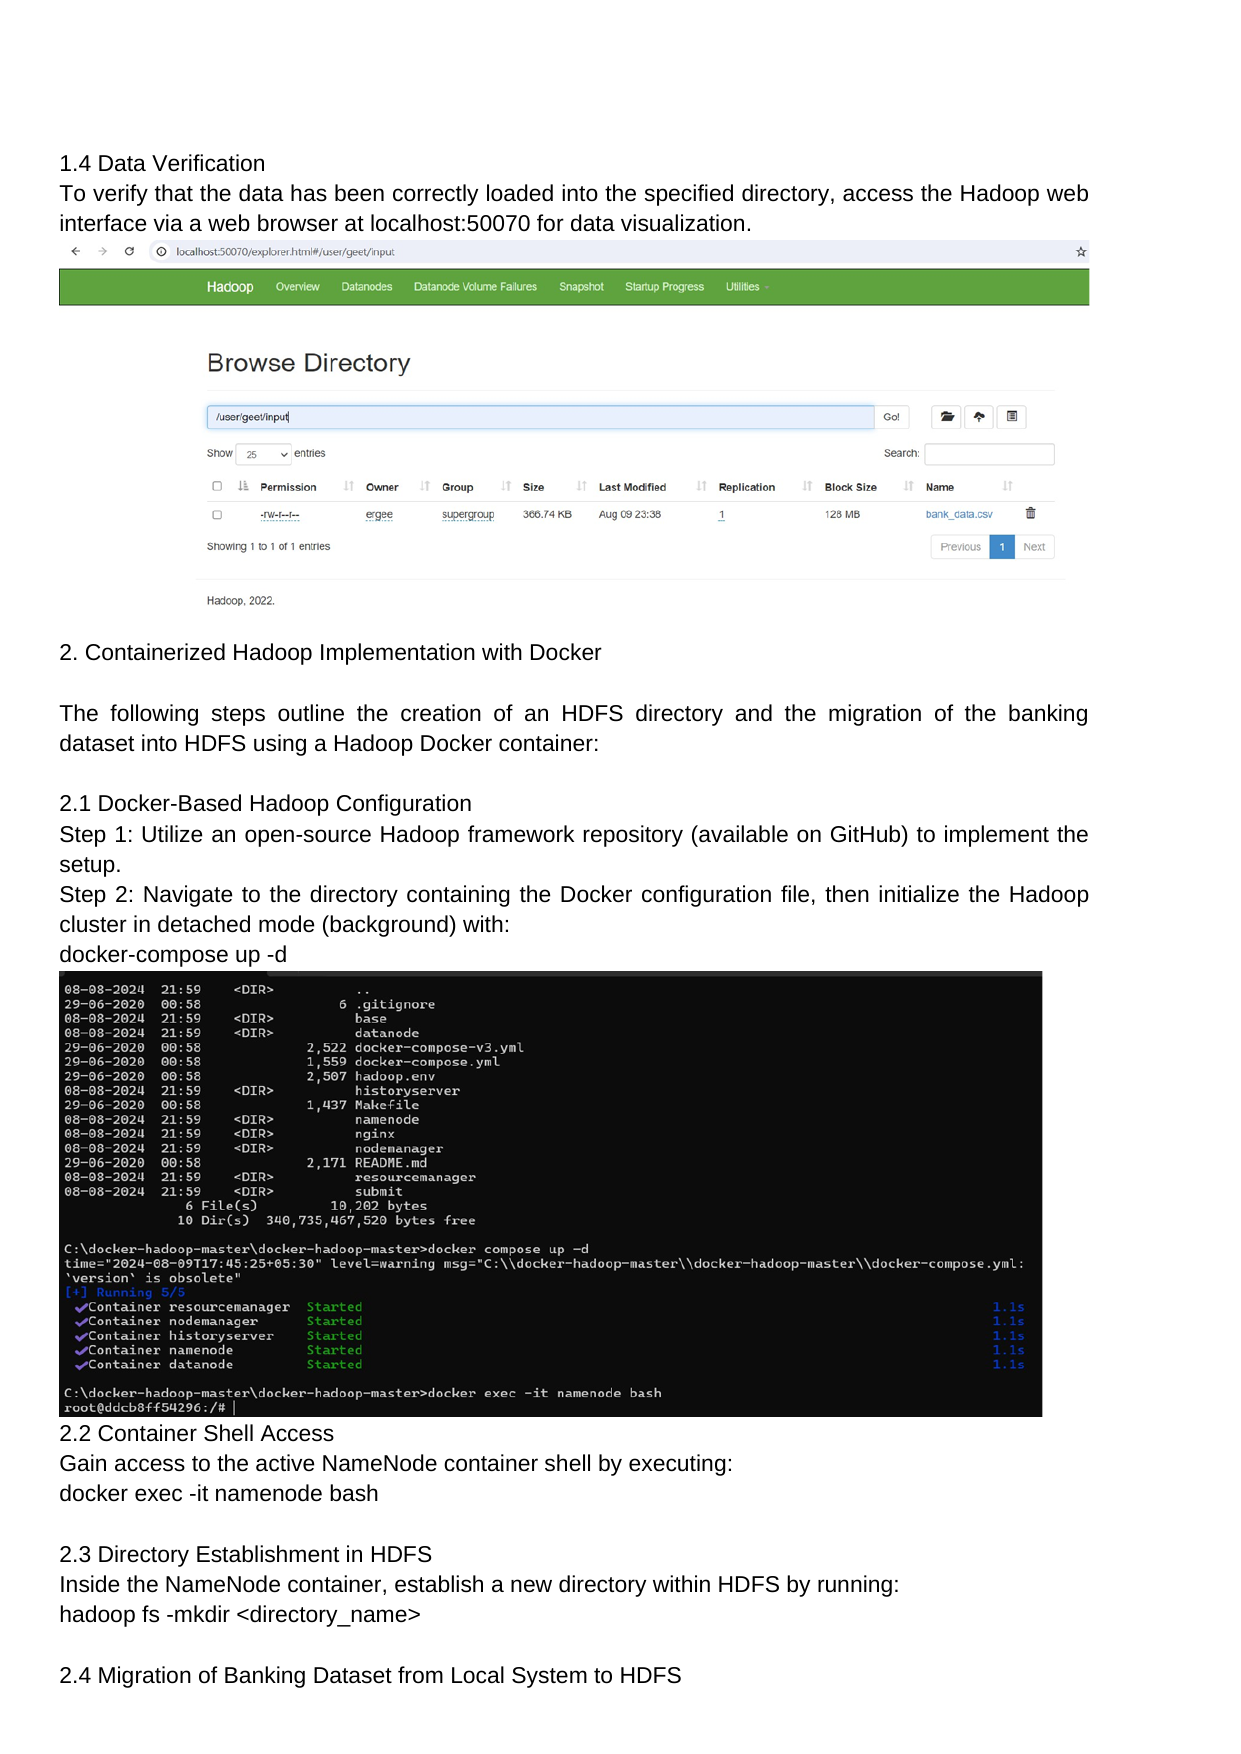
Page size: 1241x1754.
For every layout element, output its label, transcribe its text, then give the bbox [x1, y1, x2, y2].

text Inside the NameNode container, establish a new directory within HDFS by running: [59, 1571, 1090, 1597]
text 1.4 Data Verification [59, 150, 1090, 176]
text 2. Containerized Hadoop Implementation with Docker [59, 639, 1090, 666]
text docker exec -it namenode bash [59, 1480, 1090, 1507]
text To verify that the data has been correctly loaded into the specified directory, access the Hadoop web interface via a web browser at localhost:50070 for data visualization. [59, 180, 1090, 237]
picture [59, 240, 1090, 606]
picture [59, 971, 1043, 1417]
text 2.1 Docker-Based Hadoop Configuration [59, 790, 1090, 817]
text 2.4 Migration of Banking Dataset from Local System to HDFS [59, 1662, 1090, 1688]
text docker-compose up -d [59, 941, 1090, 968]
text Step 2: Navigate to the directory containing the Docker configuration file, then initialize the Hadoop cluster in detached mode (background) with: [59, 881, 1090, 938]
text The following steps outline the creation of an HDFS directory and the migration of the banking dataset into HDFS using a Hadoop Docker container: [59, 700, 1090, 756]
text 2.2 Container Shell Access [59, 1420, 1090, 1446]
text 2.3 Directory Establishment in HDFS [59, 1541, 1090, 1567]
text hadoop fs -mkdir <directory_name> [59, 1601, 1090, 1628]
text Step 1: Utilize an open-source Hadoop framework repository (available on GitHub) to implement the setup. [59, 821, 1090, 877]
text Gain access to the active NameNode container shell by executing: [59, 1450, 1090, 1477]
